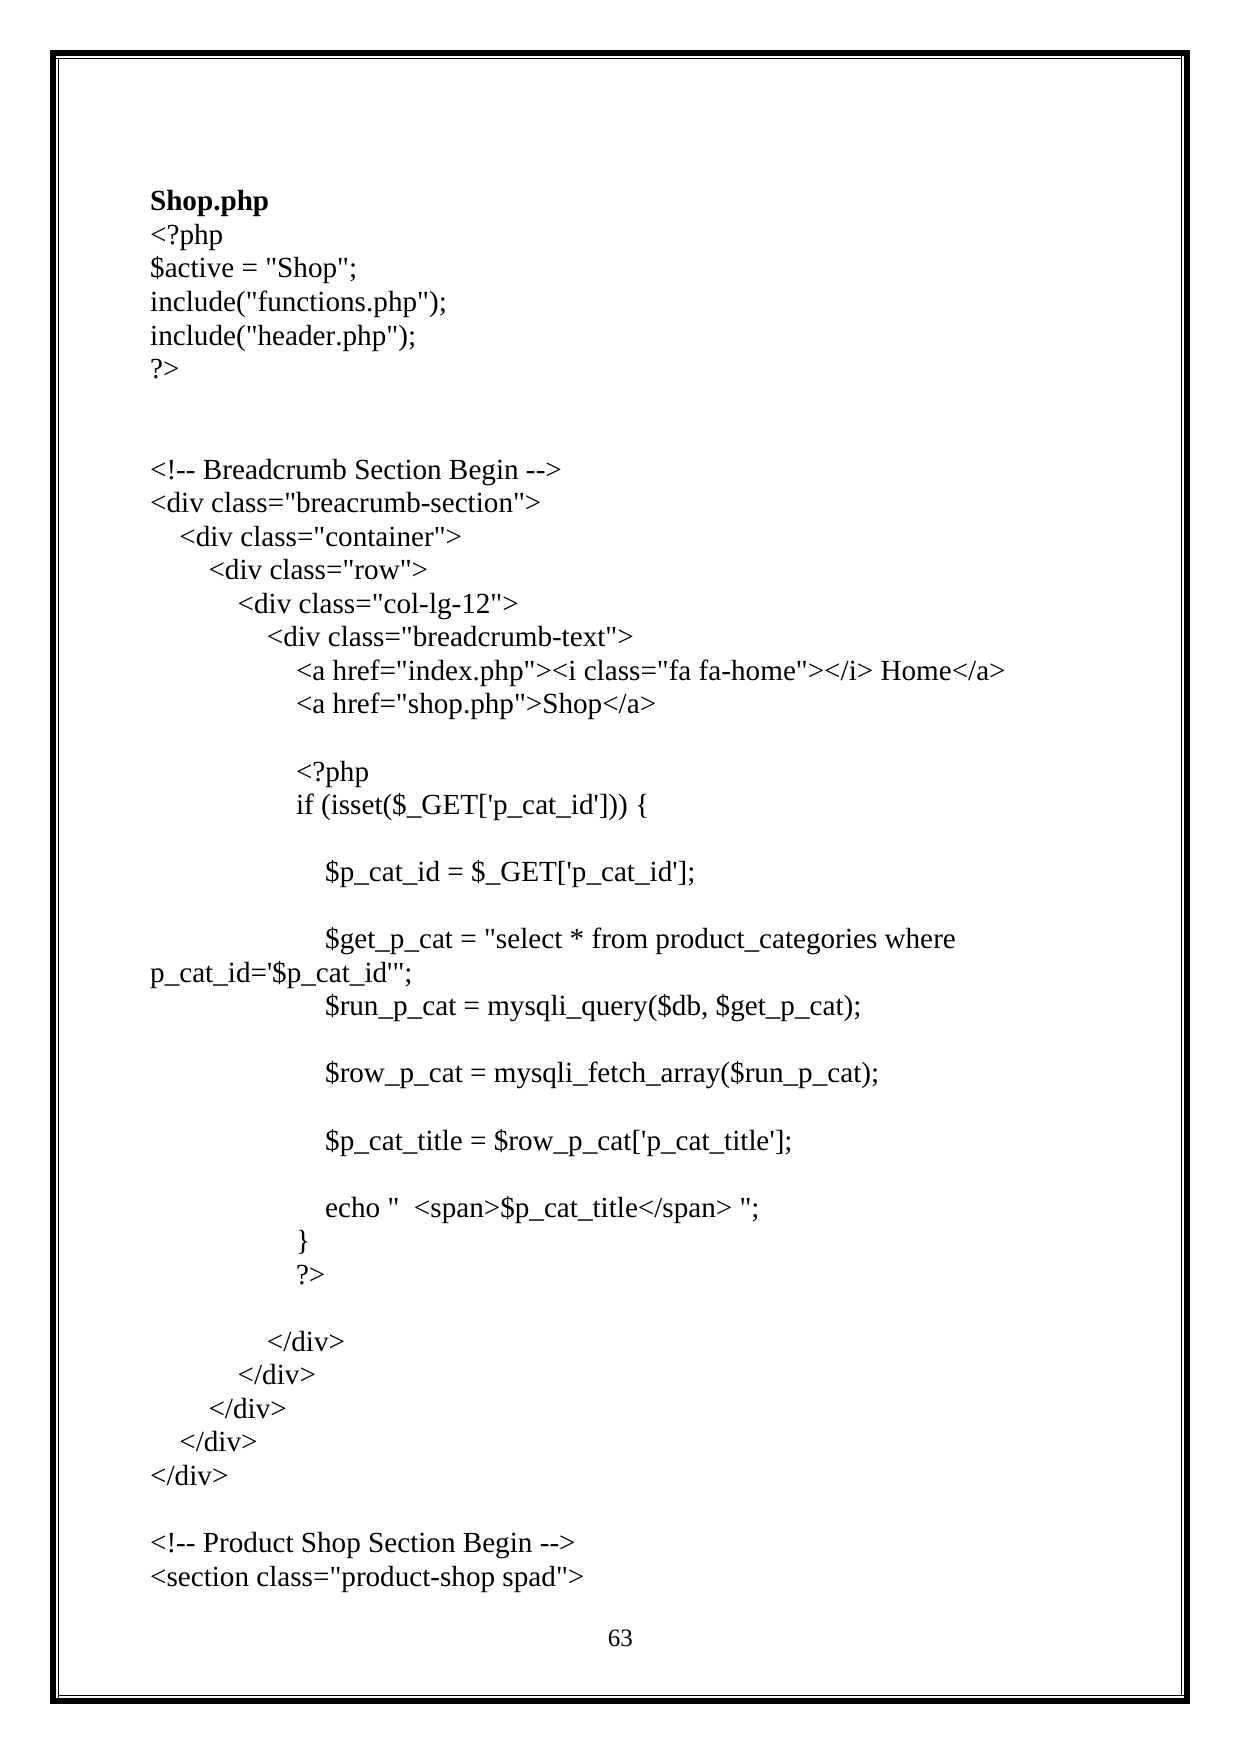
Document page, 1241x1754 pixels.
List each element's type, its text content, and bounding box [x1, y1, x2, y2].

text Shop.php [150, 183, 1090, 217]
text </div> [150, 1357, 1090, 1391]
text $active = "Shop"; [150, 251, 1090, 284]
text <div class="container"> [150, 519, 1090, 552]
text $get_p_cat = "select * from product_categories where p_cat_id='$p_cat_id'"; [150, 921, 1090, 988]
text <div class="row"> [150, 552, 1090, 586]
text </div> [150, 1458, 1090, 1492]
text $p_cat_id = $_GET['p_cat_id']; [150, 854, 1090, 888]
text <div class="breadcrumb-text"> [150, 619, 1090, 653]
text <?php [150, 754, 1090, 787]
text </div> [150, 1424, 1090, 1458]
text ?> [150, 351, 1090, 385]
text </div> [150, 1324, 1090, 1357]
text if (isset($_GET['p_cat_id'])) { [150, 787, 1090, 821]
text $run_p_cat = mysqli_query($db, $get_p_cat); [150, 988, 1090, 1022]
text </div> [150, 1391, 1090, 1424]
text include("functions.php"); [150, 284, 1090, 318]
text <div class="breacrumb-section"> [150, 485, 1090, 519]
text $row_p_cat = mysqli_fetch_array($run_p_cat); [150, 1056, 1090, 1089]
text <section class="product-shop spad"> [150, 1559, 1090, 1592]
text <div class="col-lg-12"> [150, 586, 1090, 619]
text <a href="index.php"><i class="fa fa-home"></i> Home</a> [150, 653, 1090, 687]
text } [150, 1223, 1090, 1257]
text ?> [150, 1257, 1090, 1290]
text <?php [150, 217, 1090, 251]
text echo " <span>$p_cat_title</span> "; [150, 1190, 1090, 1223]
text <a href="shop.php">Shop</a> [150, 687, 1090, 720]
text <!-- Product Shop Section Begin --> [150, 1525, 1090, 1559]
text include("header.php"); [150, 318, 1090, 351]
text $p_cat_title = $row_p_cat['p_cat_title']; [150, 1123, 1090, 1156]
text <!-- Breadcrumb Section Begin --> [150, 452, 1090, 485]
